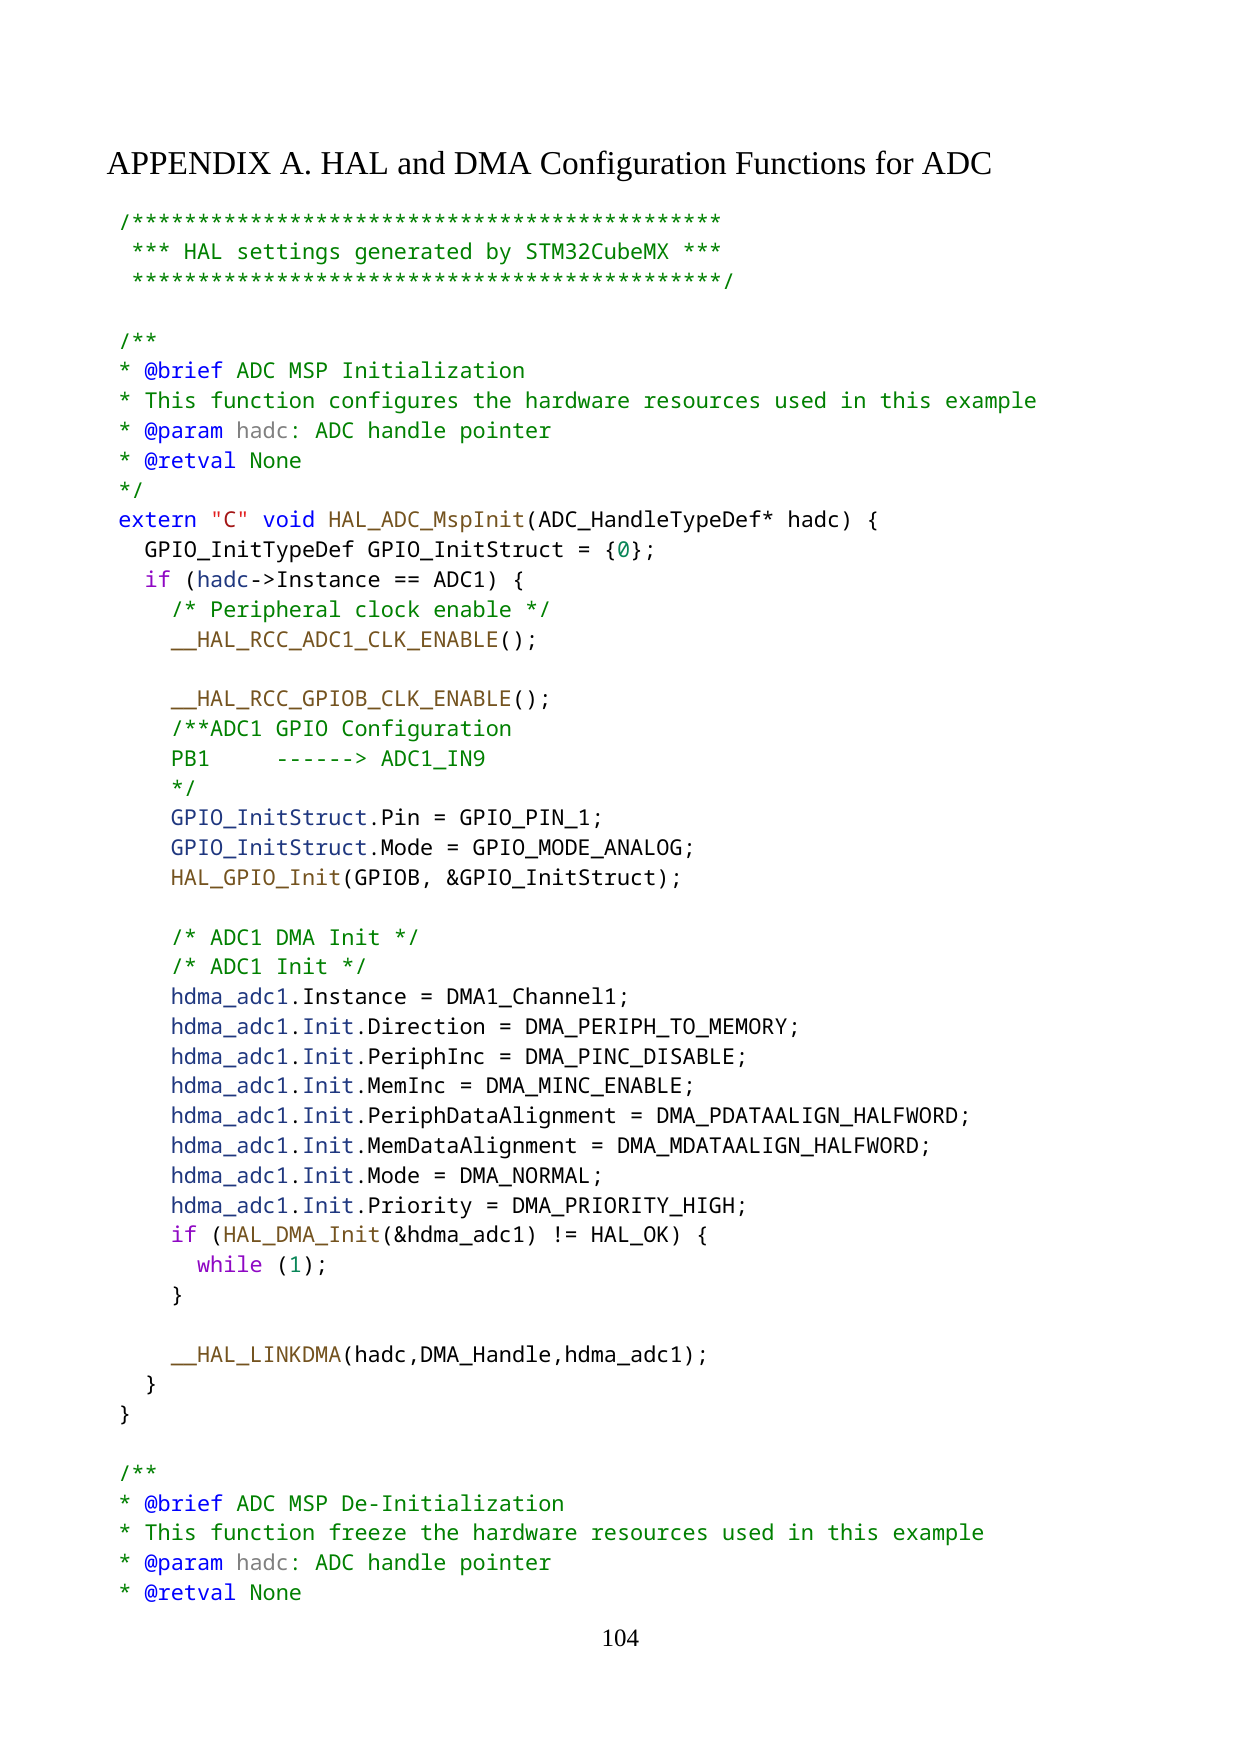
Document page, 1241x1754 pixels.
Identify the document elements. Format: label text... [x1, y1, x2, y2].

text hdma_adc1.Init.PeriphDataAlignment = DMA_PDATAALIGN_HALFWORD; [118, 1100, 1122, 1130]
text if (HAL_DMA_Init(&hdma_adc1) != HAL_OK) { [118, 1219, 1122, 1249]
text hdma_adc1.Init.Mode = DMA_NORMAL; [118, 1160, 1122, 1189]
text __HAL_LINKDMA(hadc,DMA_Handle,hdma_adc1); [118, 1338, 1122, 1368]
text hdma_adc1.Init.Priority = DMA_PRIORITY_HIGH; [118, 1189, 1122, 1219]
text } [118, 1368, 1122, 1398]
text * This function configures the hardware resources used in this example [118, 385, 1122, 415]
text * @retval None [118, 1577, 1122, 1607]
text } [118, 1398, 1122, 1428]
text /* ADC1 DMA Init */ [118, 921, 1122, 951]
text /* ADC1 Init */ [118, 951, 1122, 981]
text __HAL_RCC_GPIOB_CLK_ENABLE(); [118, 683, 1122, 713]
text GPIO_InitStruct.Pin = GPIO_PIN_1; [118, 802, 1122, 832]
text *** HAL settings generated by STM32CubeMX *** [118, 236, 1122, 266]
text * @brief ADC MSP Initialization [118, 355, 1122, 385]
text * This function freeze the hardware resources used in this example [118, 1517, 1122, 1547]
text PB1 ------> ADC1_IN9 [118, 743, 1122, 772]
text /********************************************* [118, 206, 1122, 236]
text HAL_GPIO_Init(GPIOB, &GPIO_InitStruct); [118, 862, 1122, 892]
text * @param hadc: ADC handle pointer [118, 1547, 1122, 1577]
text hdma_adc1.Instance = DMA1_Channel1; [118, 981, 1122, 1011]
text *********************************************/ [118, 266, 1122, 296]
text __HAL_RCC_ADC1_CLK_ENABLE(); [118, 623, 1122, 653]
text hdma_adc1.Init.MemDataAlignment = DMA_MDATAALIGN_HALFWORD; [118, 1130, 1122, 1160]
text if (hadc->Instance == ADC1) { [118, 564, 1122, 594]
text hdma_adc1.Init.PeriphInc = DMA_PINC_DISABLE; [118, 1041, 1122, 1070]
text * @retval None [118, 445, 1122, 474]
text /* Peripheral clock enable */ [118, 594, 1122, 623]
text * @param hadc: ADC handle pointer [118, 415, 1122, 445]
text hdma_adc1.Init.MemInc = DMA_MINC_ENABLE; [118, 1070, 1122, 1100]
text /** [118, 1458, 1122, 1487]
text /** [118, 326, 1122, 355]
text * @brief ADC MSP De-Initialization [118, 1487, 1122, 1517]
text while (1); [118, 1249, 1122, 1279]
text hdma_adc1.Init.Direction = DMA_PERIPH_TO_MEMORY; [118, 1011, 1122, 1041]
text */ [118, 772, 1122, 802]
text } [118, 1279, 1122, 1309]
text GPIO_InitStruct.Mode = GPIO_MODE_ANALOG; [118, 832, 1122, 862]
text GPIO_InitTypeDef GPIO_InitStruct = {0}; [118, 534, 1122, 564]
text extern "C" void HAL_ADC_MspInit(ADC_HandleTypeDef* hadc) { [118, 504, 1122, 534]
text */ [118, 474, 1122, 504]
text /**ADC1 GPIO Configuration [118, 713, 1122, 743]
subtitle APPENDIX A. HAL and DMA Configuration Functions for ADC [106, 143, 1133, 181]
